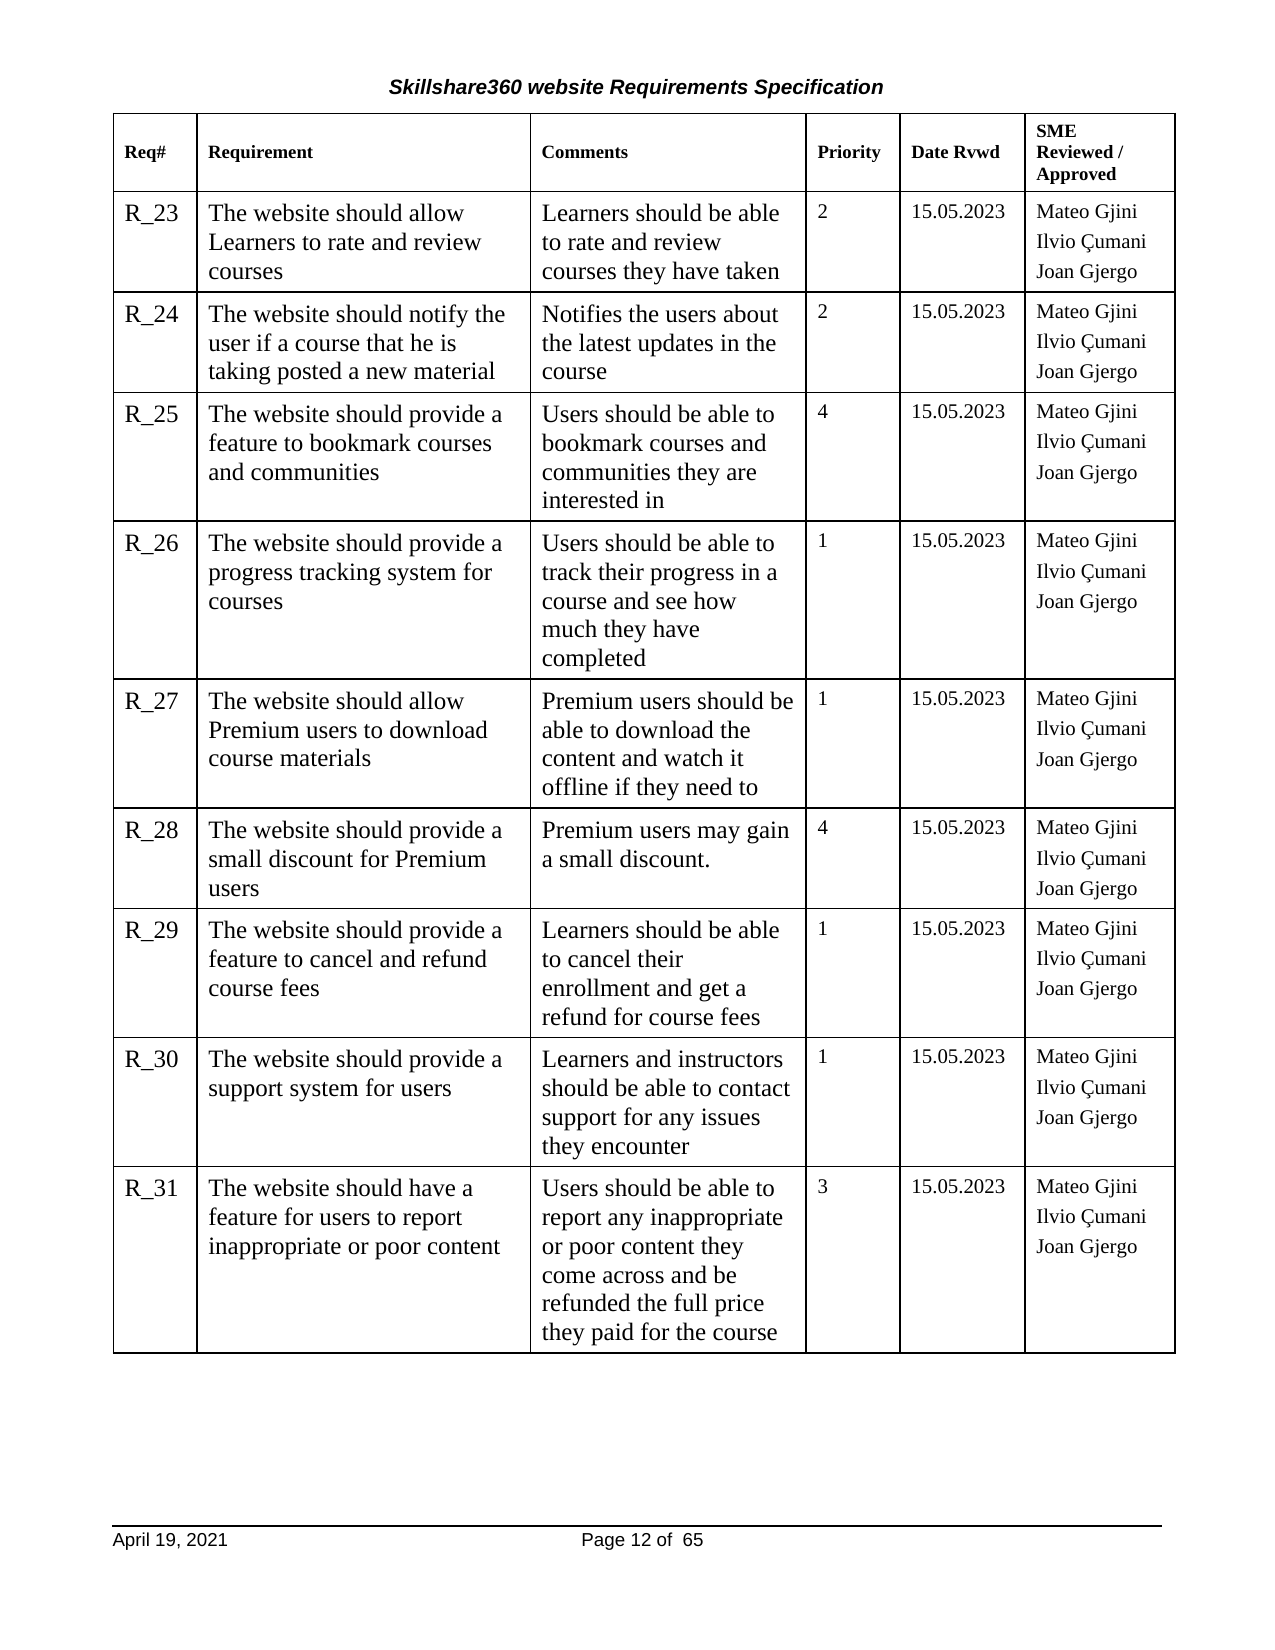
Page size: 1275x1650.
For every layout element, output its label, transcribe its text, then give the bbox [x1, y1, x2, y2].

table_cell R_29 [114, 909, 196, 1037]
table_cell The website should notify the user if a course that he is taking posted a new material [198, 293, 530, 391]
table_cell Mateo Gjini Ilvio Çumani Joan Gjergo [1026, 1167, 1174, 1352]
table_cell 1 [807, 680, 899, 807]
table_cell 15.05.2023 [901, 809, 1024, 908]
table_cell R_31 [114, 1167, 196, 1352]
table_cell The website should allow Learners to rate and review courses [198, 192, 530, 291]
table_header Comments [531, 114, 805, 191]
table_header SME Reviewed / Approved [1026, 114, 1174, 191]
table_cell The website should have a feature for users to report inappropriate or poor content [198, 1167, 530, 1352]
table_cell Users should be able to track their progress in a course and see how much they have completed [531, 522, 805, 678]
table_cell Mateo Gjini Ilvio Çumani Joan Gjergo [1026, 192, 1174, 291]
table_cell R_30 [114, 1038, 196, 1166]
table_cell Mateo Gjini Ilvio Çumani Joan Gjergo [1026, 909, 1174, 1037]
table_header Priority [807, 114, 899, 191]
table_cell R_23 [114, 192, 196, 291]
table_cell 1 [807, 909, 899, 1037]
table_cell The website should provide a progress tracking system for courses [198, 522, 530, 678]
table_cell 4 [807, 809, 899, 908]
table_cell Mateo Gjini Ilvio Çumani Joan Gjergo [1026, 809, 1174, 908]
table_cell The website should provide a small discount for Premium users [198, 809, 530, 908]
table_cell The website should provide a feature to bookmark courses and communities [198, 393, 530, 520]
table_cell R_25 [114, 393, 196, 520]
table_header Requirement [198, 114, 530, 191]
table_cell 15.05.2023 [901, 192, 1024, 291]
table_cell Learners should be able to rate and review courses they have taken [531, 192, 805, 291]
table_cell Mateo Gjini Ilvio Çumani Joan Gjergo [1026, 680, 1174, 807]
table_cell 15.05.2023 [901, 680, 1024, 807]
table_cell 3 [807, 1167, 899, 1352]
table_cell 2 [807, 192, 899, 291]
table_cell Mateo Gjini Ilvio Çumani Joan Gjergo [1026, 293, 1174, 391]
table_cell Mateo Gjini Ilvio Çumani Joan Gjergo [1026, 393, 1174, 520]
table_cell R_24 [114, 293, 196, 391]
table_cell The website should provide a support system for users [198, 1038, 530, 1166]
table_cell 15.05.2023 [901, 909, 1024, 1037]
table_cell 15.05.2023 [901, 1167, 1024, 1352]
table_cell Learners and instructors should be able to contact support for any issues they encounter [531, 1038, 805, 1166]
table_cell 15.05.2023 [901, 293, 1024, 391]
table_cell 4 [807, 393, 899, 520]
table_header Date Rvwd [901, 114, 1024, 191]
table_cell R_28 [114, 809, 196, 908]
table_cell 15.05.2023 [901, 1038, 1024, 1166]
table_cell The website should provide a feature to cancel and refund course fees [198, 909, 530, 1037]
table_cell Learners should be able to cancel their enrollment and get a refund for course fees [531, 909, 805, 1037]
table_cell R_27 [114, 680, 196, 807]
table_cell 1 [807, 1038, 899, 1166]
table_cell Notifies the users about the latest updates in the course [531, 293, 805, 391]
table_cell R_26 [114, 522, 196, 678]
table_cell Mateo Gjini Ilvio Çumani Joan Gjergo [1026, 522, 1174, 678]
table_cell The website should allow Premium users to download course materials [198, 680, 530, 807]
table_cell Users should be able to report any inappropriate or poor content they come across and be refunded the full price they paid for the course [531, 1167, 805, 1352]
table_cell 15.05.2023 [901, 522, 1024, 678]
table_cell Mateo Gjini Ilvio Çumani Joan Gjergo [1026, 1038, 1174, 1166]
table_cell 15.05.2023 [901, 393, 1024, 520]
table_header Req# [114, 114, 196, 191]
table_cell 1 [807, 522, 899, 678]
table_cell Users should be able to bookmark courses and communities they are interested in [531, 393, 805, 520]
table_cell Premium users may gain a small discount. [531, 809, 805, 908]
table_cell Premium users should be able to download the content and watch it offline if they need to [531, 680, 805, 807]
table_cell 2 [807, 293, 899, 391]
